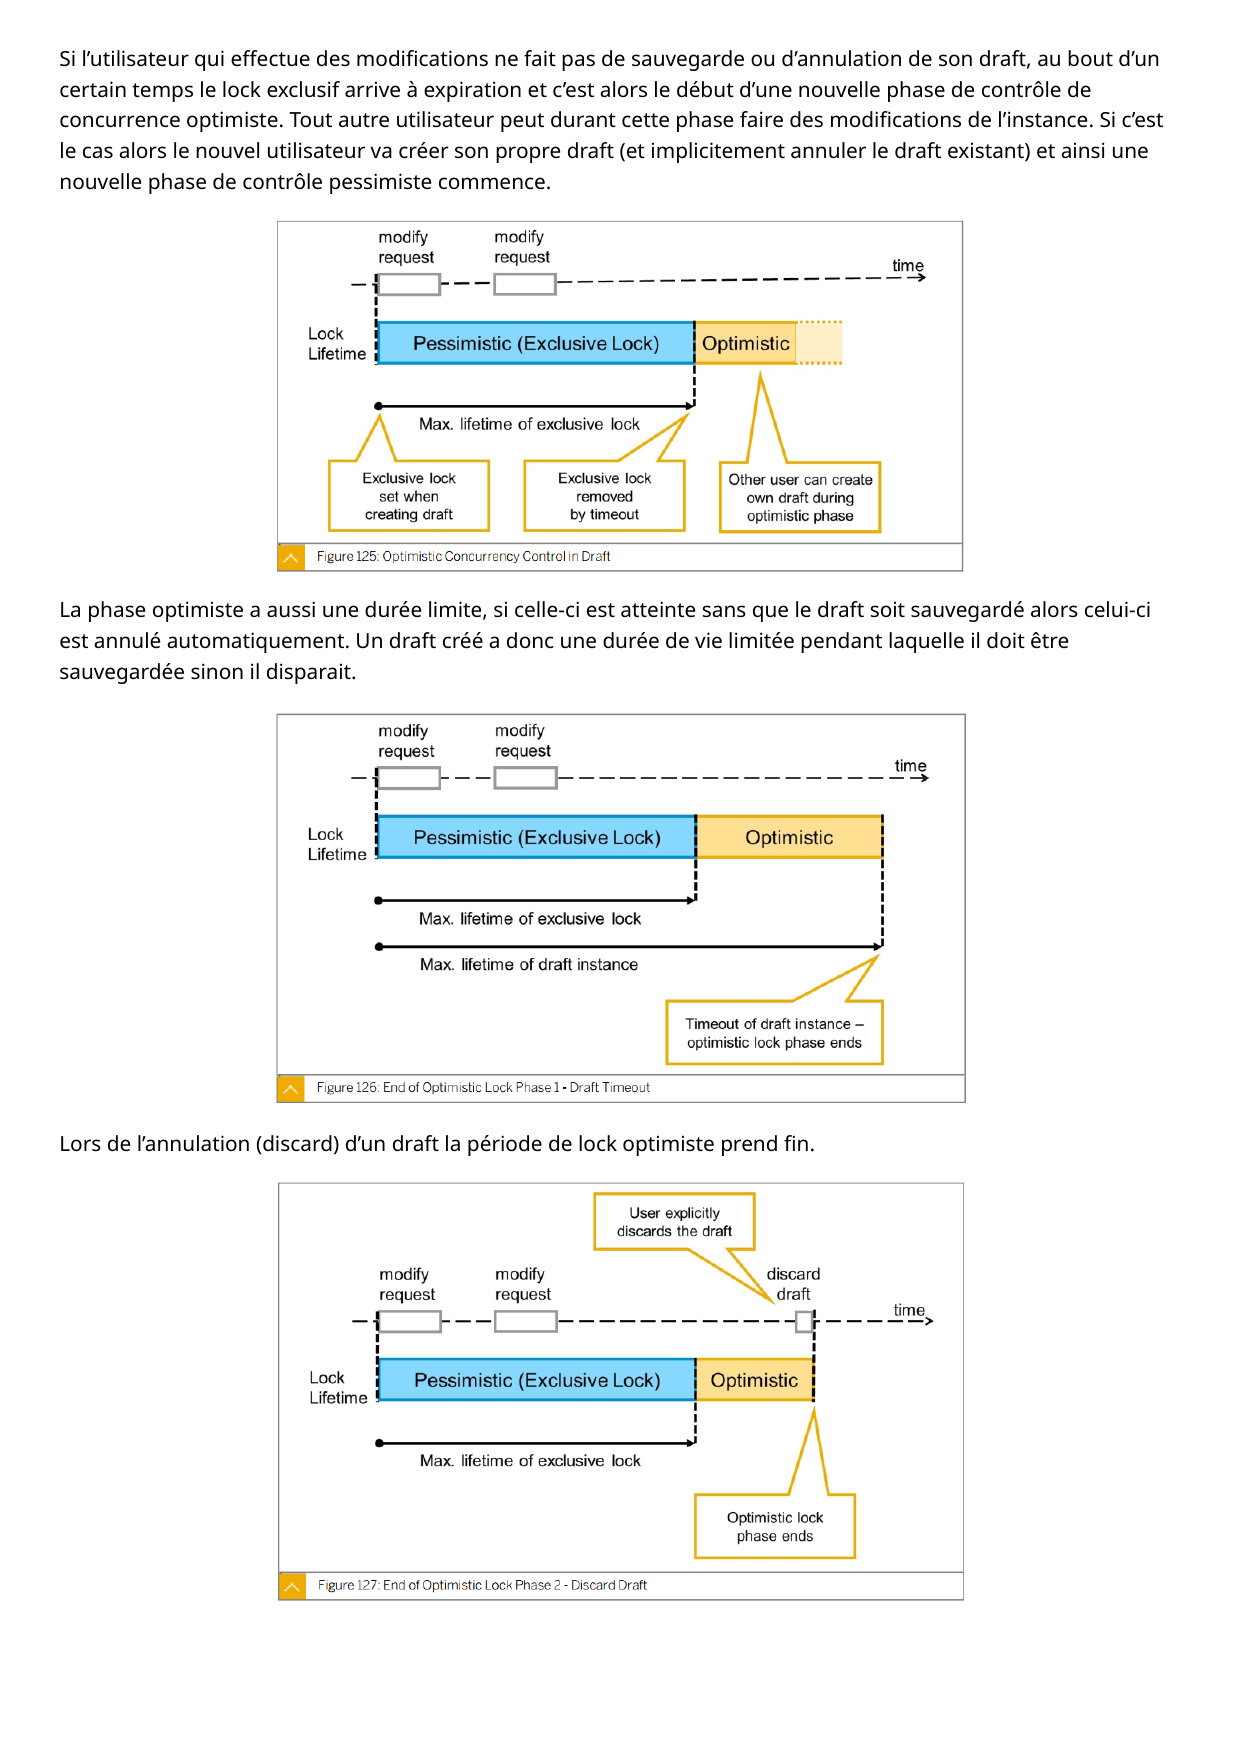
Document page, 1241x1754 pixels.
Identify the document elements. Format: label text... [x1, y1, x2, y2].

picture [271, 214, 970, 577]
picture [268, 704, 972, 1110]
text La phase optimiste a aussi une durée limite, si celle-ci est atteinte sans que le draft soit sauvegardé alors celui-ci est annulé automatiquement. Un draft créé a donc une durée de vie limitée pendant laquelle il doit être sauvegardée sinon il disparait. [59, 596, 1181, 685]
text Lors de l’annulation (discard) d’un draft la période de lock optimiste prend fin. [59, 1129, 1181, 1157]
picture [272, 1176, 968, 1605]
text Si l’utilisateur qui effectue des modifications ne fait pas de sauvegarde ou d’annulation de son draft, au bout d’un certain temps le lock exclusif arrive à expiration et c’est alors le début d’une nouvelle phase de contrôle de concurrence optimiste. Tout autre utilisateur peut durant cette phase faire des modifications de l’instance. Si c’est le cas alors le nouvel utilisateur va créer son propre draft (et implicitement annuler le draft existant) et ainsi une nouvelle phase de contrôle pessimiste commence. [59, 44, 1181, 195]
